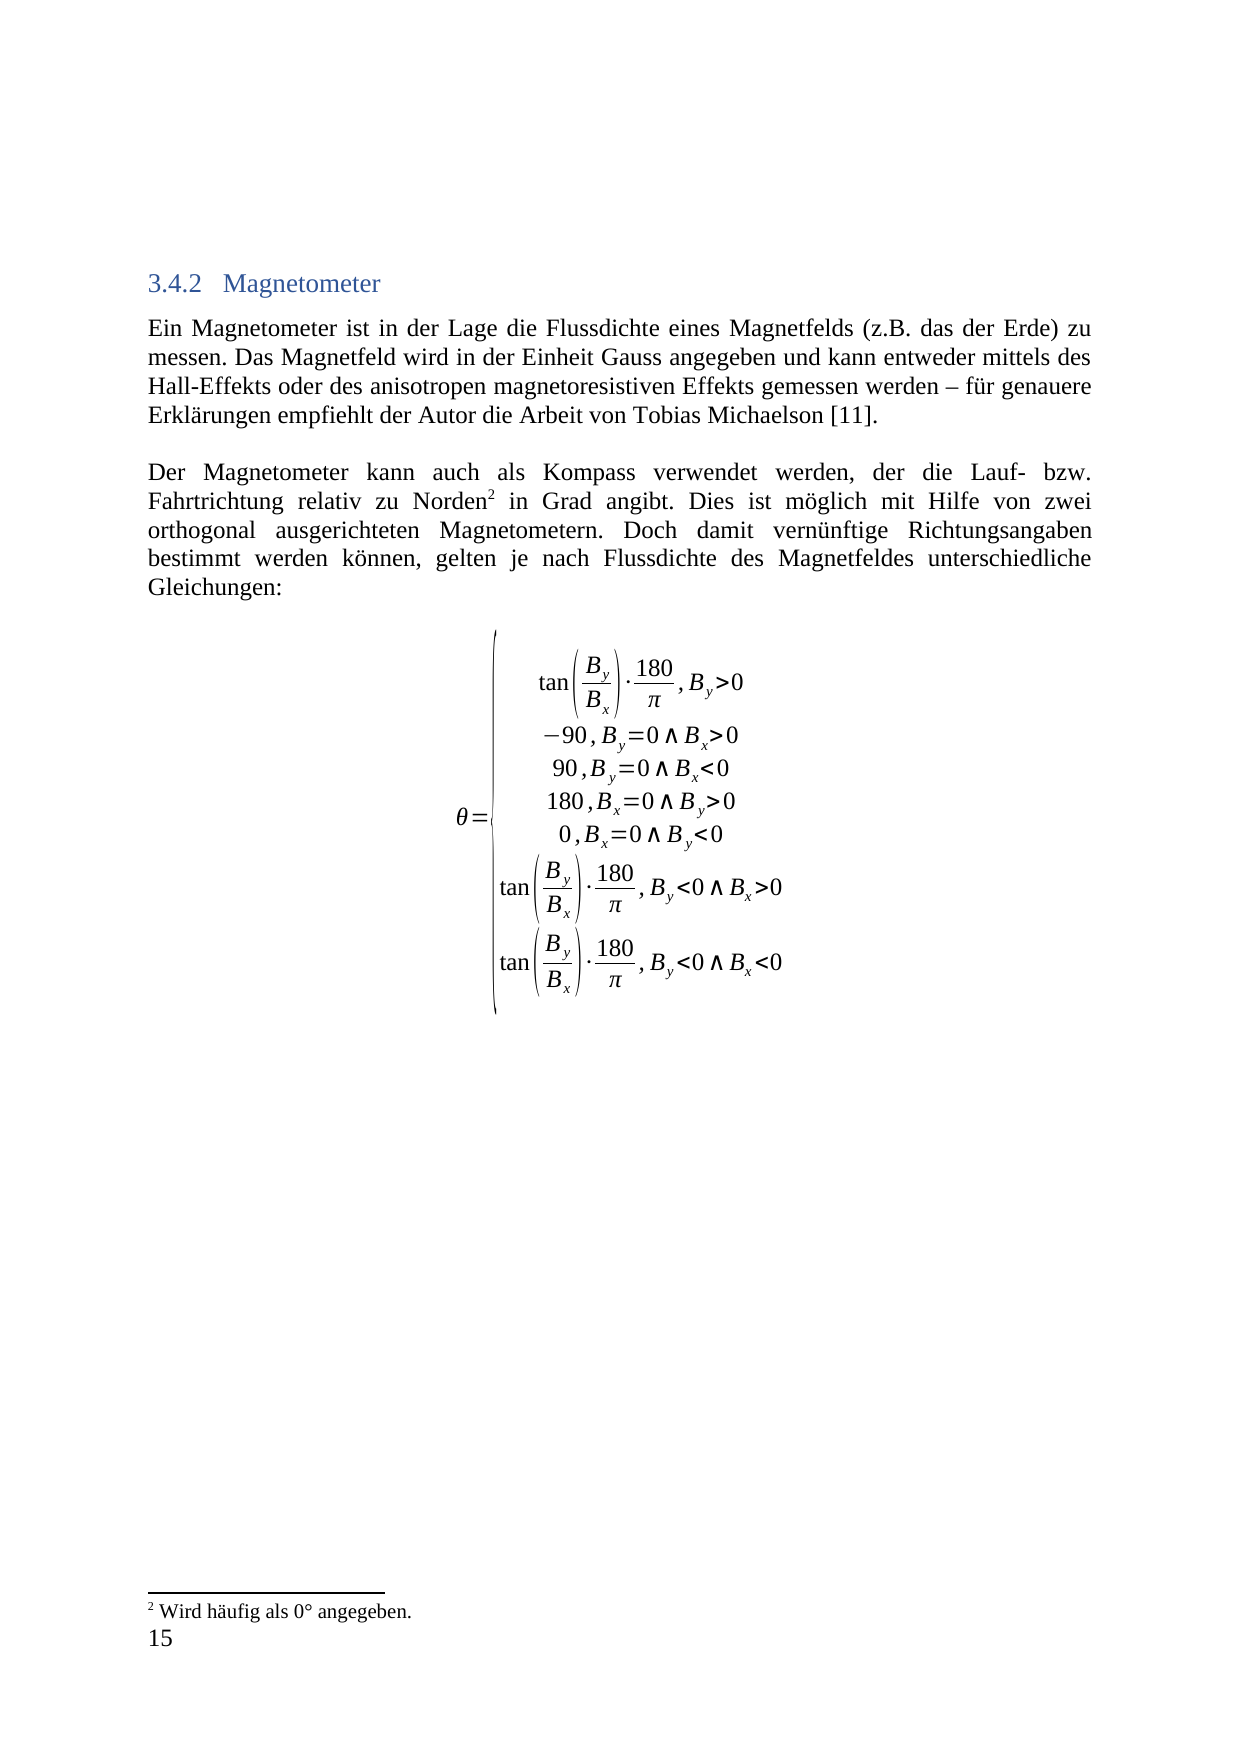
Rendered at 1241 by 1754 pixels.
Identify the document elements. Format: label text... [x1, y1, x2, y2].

subtitle Magnetometer [148, 267, 1093, 298]
text Ein Magnetometer ist in der Lage die Flussdichte eines Magnetfelds (z.B. das der Erde) zu messen. Das Magnetfeld wird in der Einheit Gauss angegeben und kann entweder mittels des Hall-Effekts oder des anisotropen magnetoresistiven Effekts gemessen werden – für genauere Erklärungen empfiehlt der Autor die Arbeit von Tobias Michaelson . [148, 313, 1093, 428]
text Der Magnetometer kann auch als Kompass verwendet werden, der die Lauf- bzw. Fahrtrichtung relativ zu Norden in Grad angibt. Dies ist möglich mit Hilfe von zwei orthogonal ausgerichteten Magnetometern. Doch damit vernünftige Richtungsangaben bestimmt werden können, gelten je nach Flussdichte des Magnetfeldes unterschiedliche Gleichungen: [148, 457, 1093, 601]
